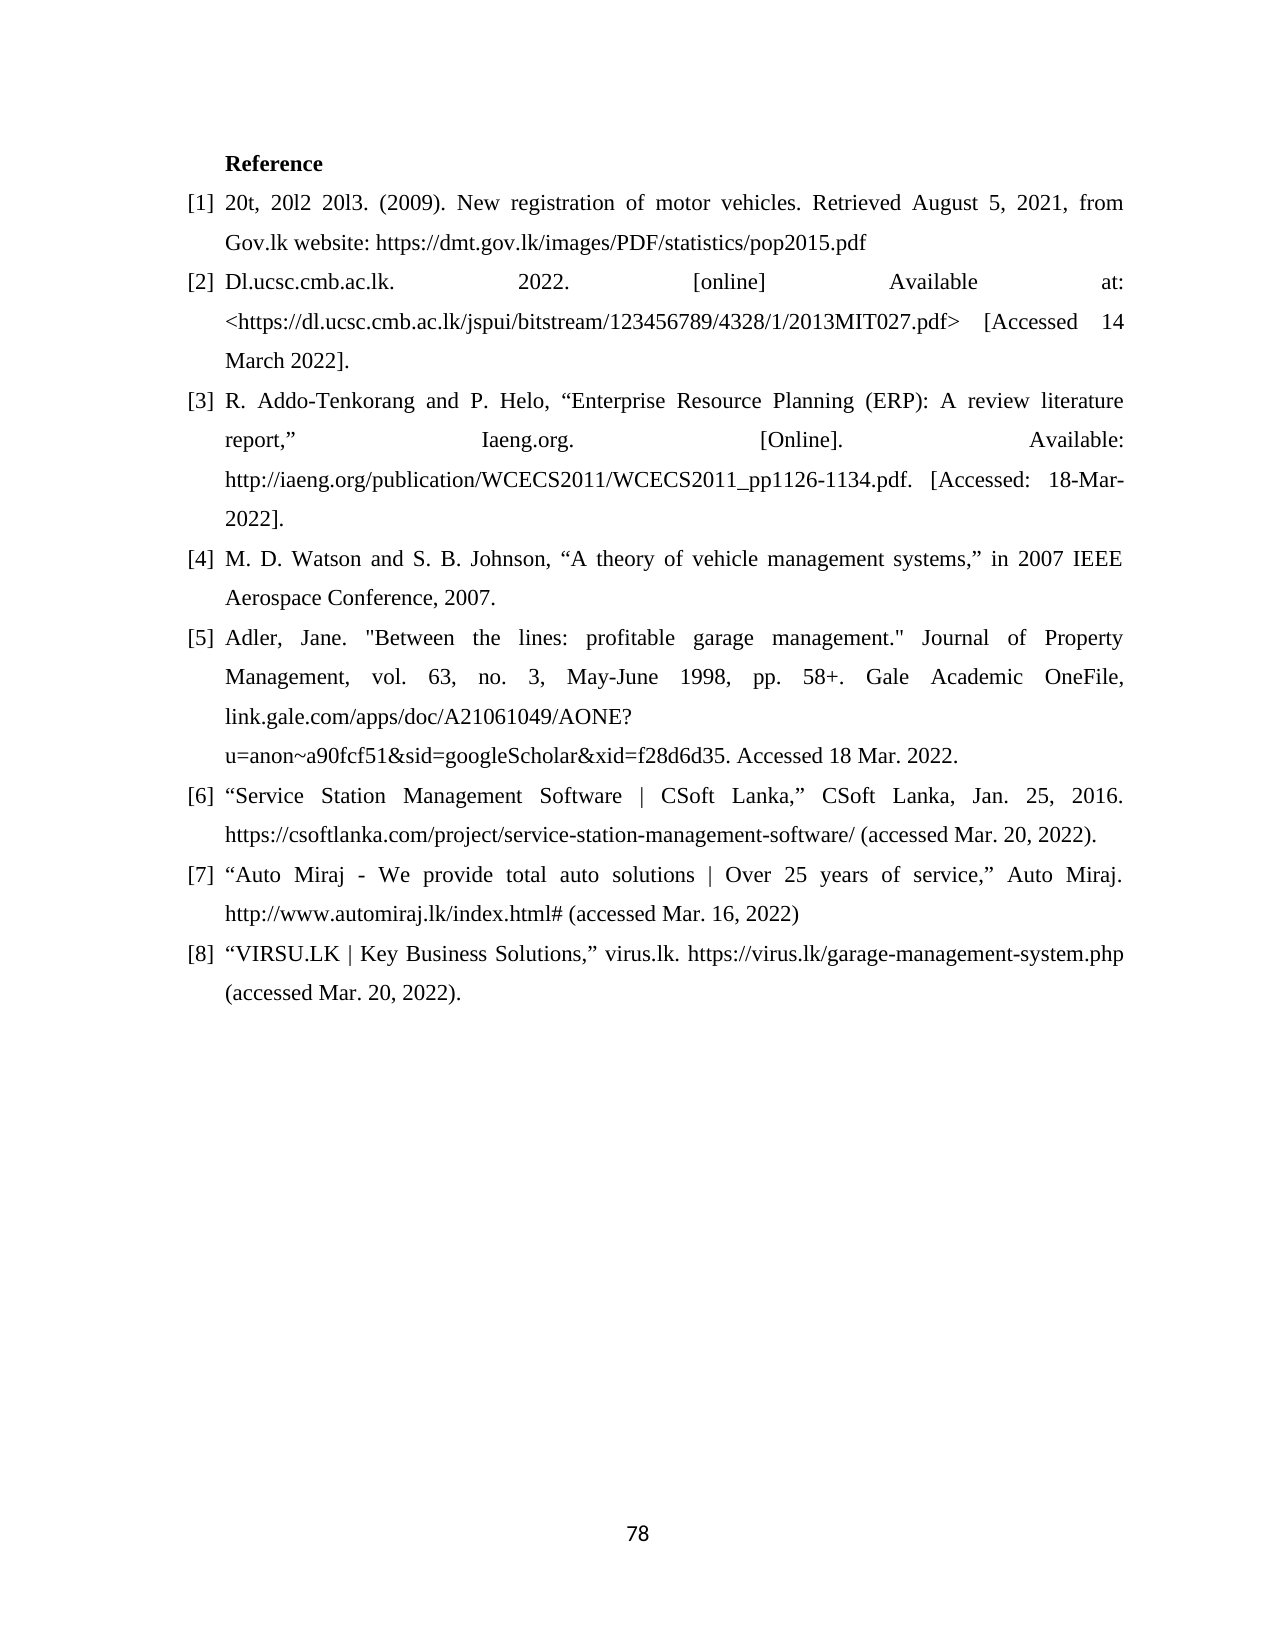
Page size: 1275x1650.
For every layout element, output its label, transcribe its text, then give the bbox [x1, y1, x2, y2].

list M. D. Watson and S. B. Johnson, “A theory of vehicle management systems,” in 2007 IEEE Aerospace Conference, 2007. [187, 545, 1125, 611]
subtitle Reference [225, 150, 1125, 176]
list Dl.ucsc.cmb.ac.lk. 2022. [online] Available at: <https://dl.ucsc.cmb.ac.lk/jspui/bitstream/123456789/4328/1/2013MIT027.pdf> [Accessed 14 March 2022]. [187, 268, 1125, 374]
list 20t, 20l2 20l3. (2009). New registration of motor vehicles. Retrieved August 5, 2021, from Gov.lk website: https://dmt.gov.lk/images/PDF/statistics/pop2015.pdf [187, 189, 1125, 255]
list Adler, Jane. "Between the lines: profitable garage management." Journal of Property Management, vol. 63, no. 3, May-June 1998, pp. 58+. Gale Academic OneFile, link.gale.com/apps/doc/A21061049/AONE?u=anon~a90fcf51&sid=googleScholar&xid=f28d6d35. Accessed 18 Mar. 2022. [187, 624, 1125, 768]
list “Auto Miraj - We provide total auto solutions | Over 25 years of service,” Auto Miraj. http://www.automiraj.lk/index.html# (accessed Mar. 16, 2022) [187, 861, 1125, 926]
list “VIRSU.LK | Key Business Solutions,” virus.lk. https://virus.lk/garage-management-system.php (accessed Mar. 20, 2022). [187, 939, 1125, 1005]
list “Service Station Management Software | CSoft Lanka,” CSoft Lanka, Jan. 25, 2016. https://csoftlanka.com/project/service-station-management-software/ (accessed Mar. 20, 2022). [187, 782, 1125, 847]
list R. Addo-Tenkorang and P. Helo, “Enterprise Resource Planning (ERP): A review literature report,” Iaeng.org. [Online]. Available: http://iaeng.org/publication/WCECS2011/WCECS2011_pp1126-1134.pdf. [Accessed: 18-Mar-2022]. [187, 387, 1125, 532]
